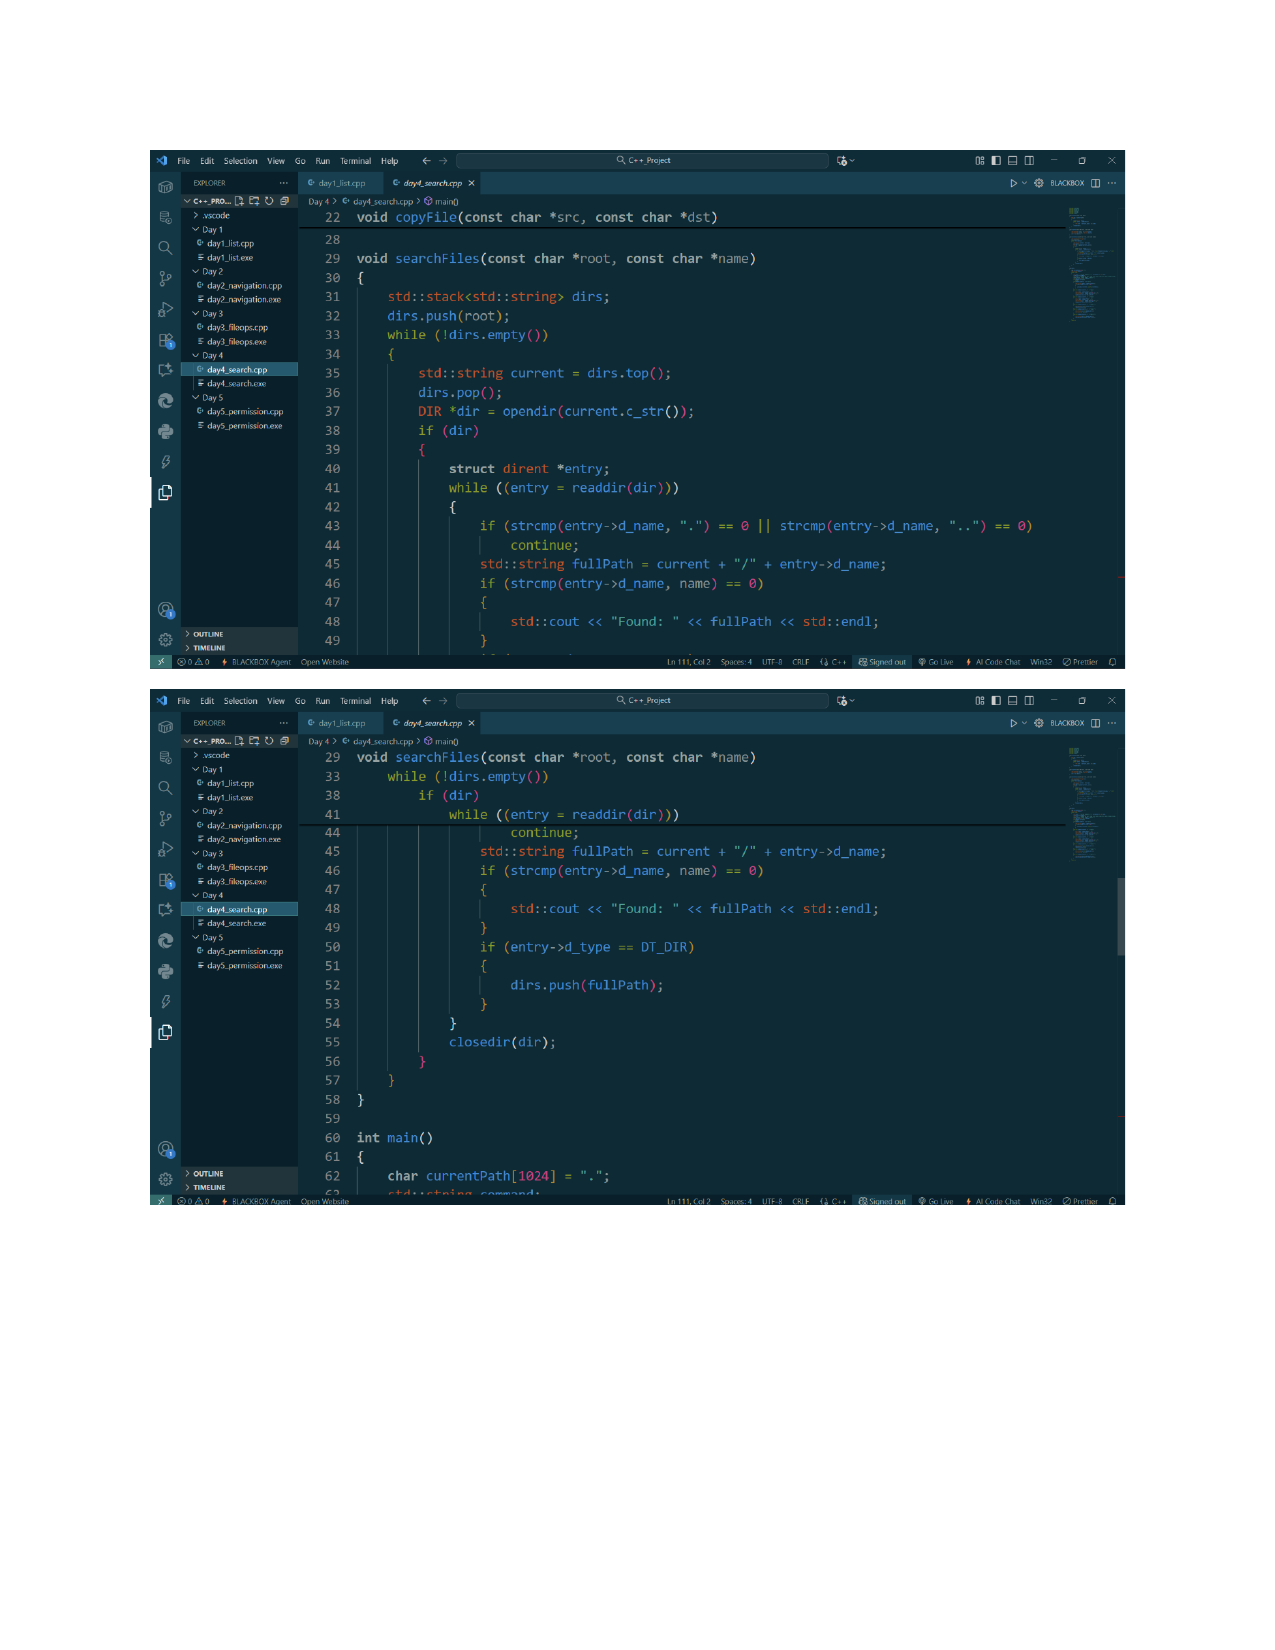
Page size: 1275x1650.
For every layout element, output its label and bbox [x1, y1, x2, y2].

picture [150, 150, 1125, 669]
picture [150, 689, 1125, 1205]
